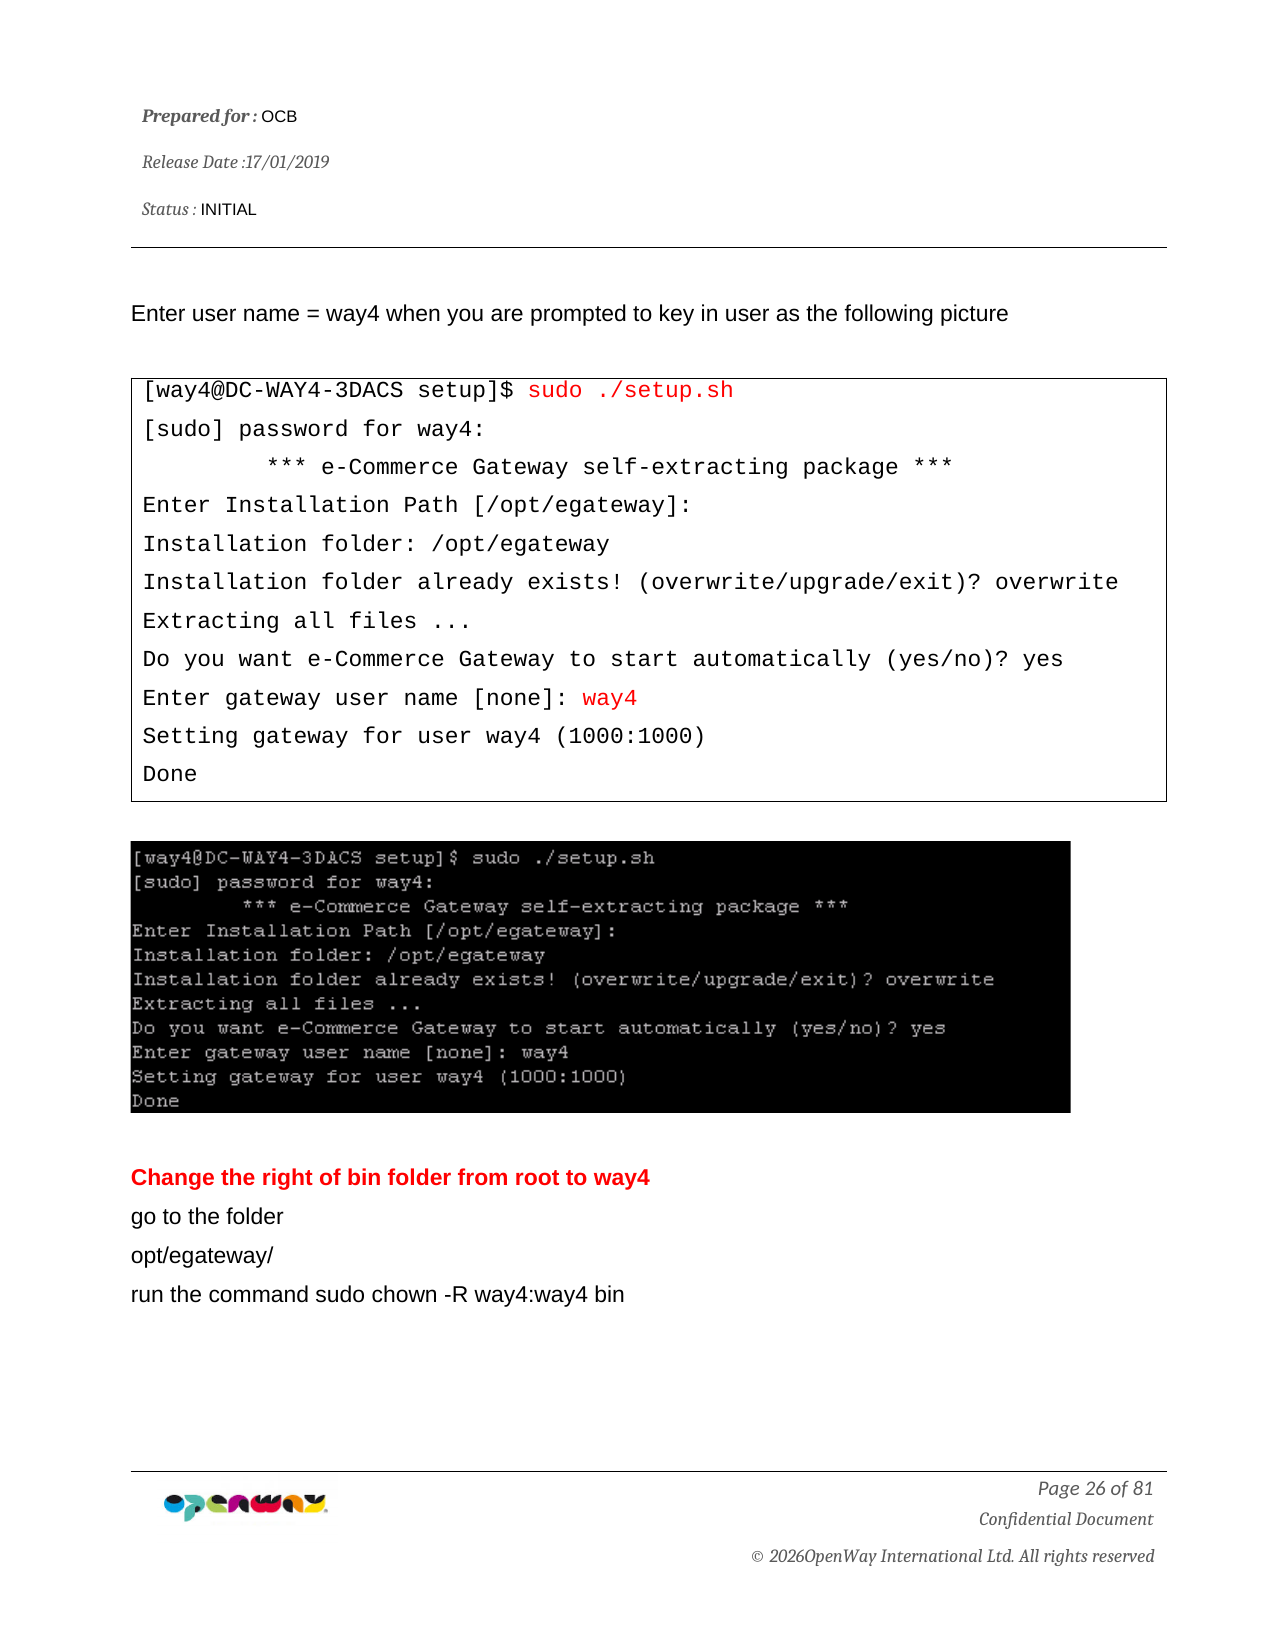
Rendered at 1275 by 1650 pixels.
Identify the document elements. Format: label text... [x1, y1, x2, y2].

text run the command sudo chown -R way4:way4 bin [131, 1281, 1167, 1307]
text Change the right of bin folder from root to way4 [131, 1164, 1167, 1191]
text opt/egateway/ [131, 1242, 1167, 1268]
table_header [way4@DC-WAY4-3DACS setup]$ sudo ./setup.sh [sudo] password for way4: *** e-Commerce Gateway self-extracting package *** Enter Installation Path [/opt/egateway]: Installation folder: /opt/egateway Installation folder already exists! (overwrite/upgrade/exit)? overwrite Extracting all files ... Do you want e-Commerce Gateway to start automatically (yes/no)? yes Enter gateway user name [none]: way4 Setting gateway for user way4 (1000:1000) Done [132, 379, 1166, 801]
text go to the folder [131, 1203, 1167, 1229]
picture [130, 841, 1071, 1113]
text Enter user name = way4 when you are prompted to key in user as the following picture [131, 300, 1167, 326]
picture [156, 1472, 338, 1543]
